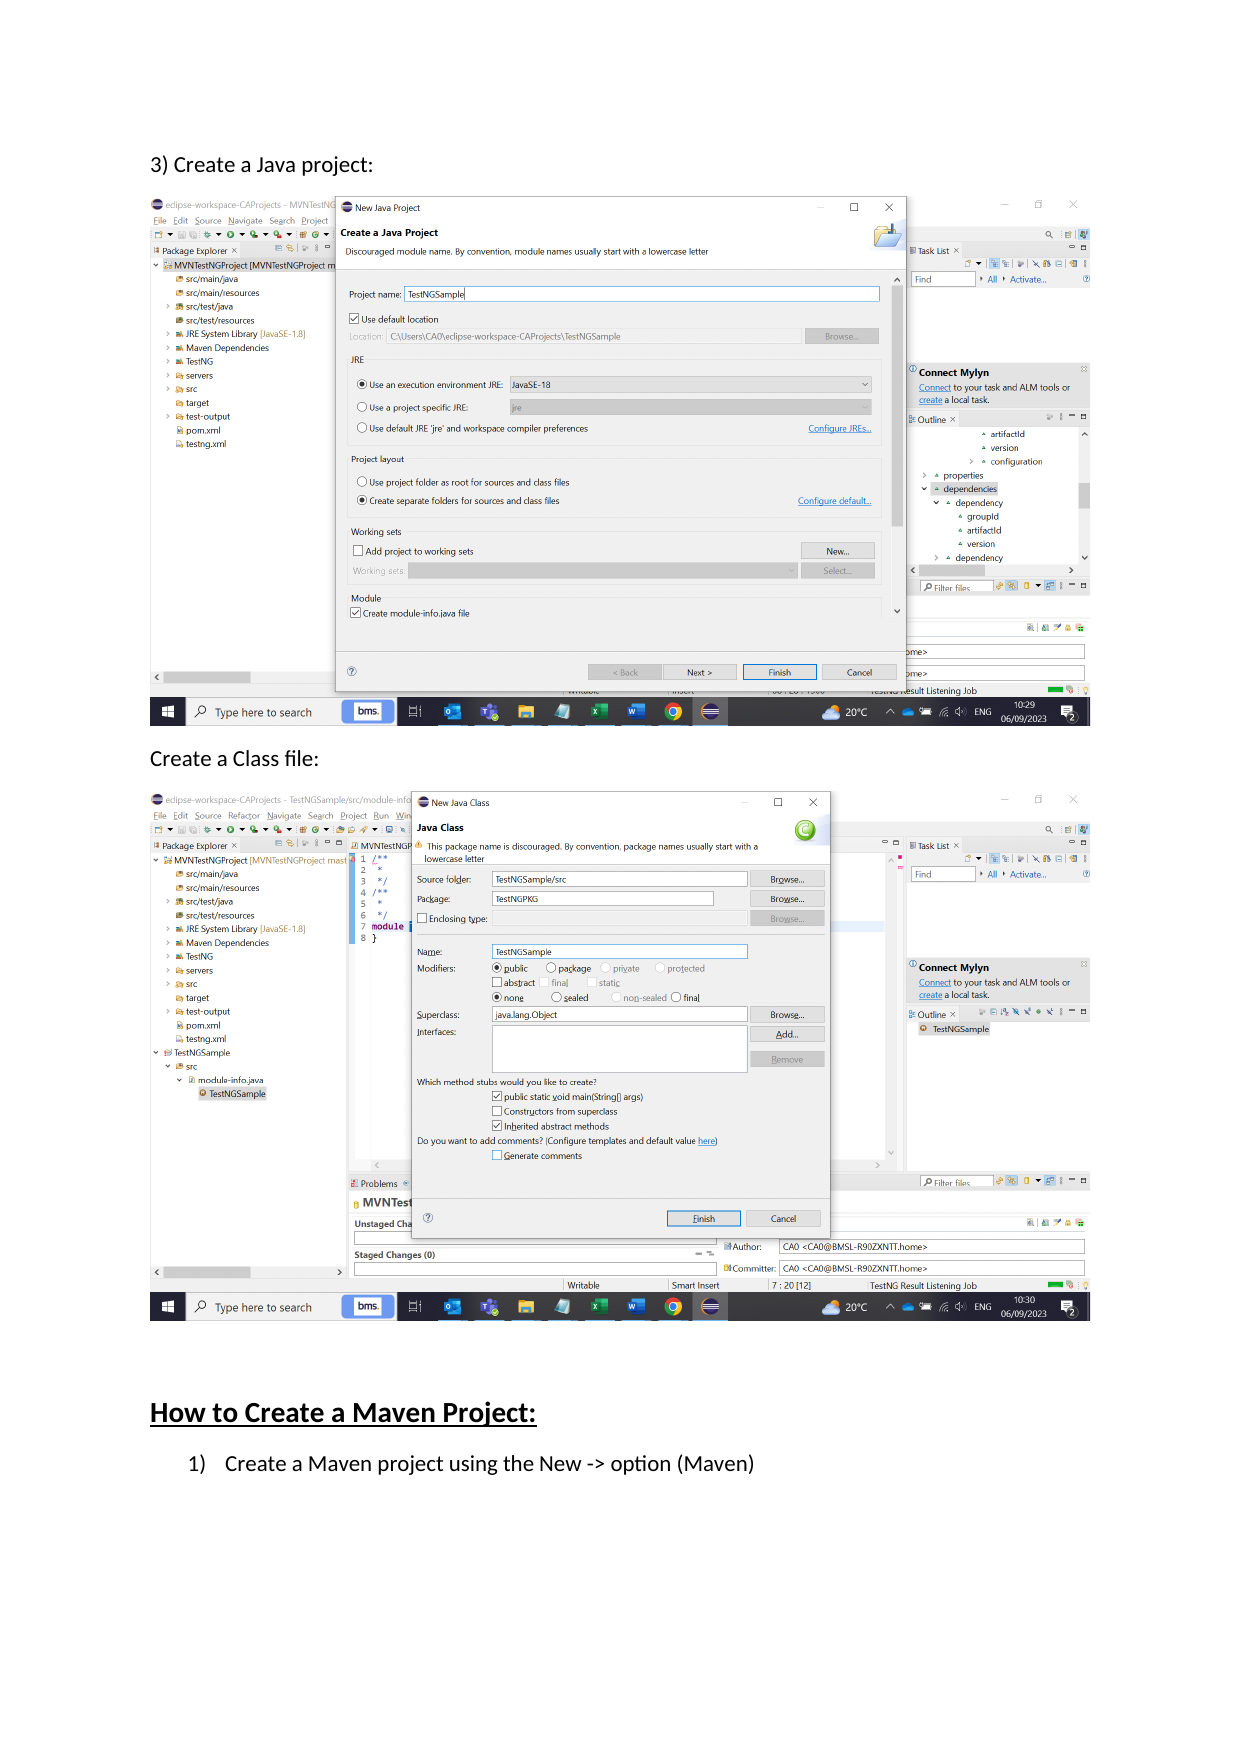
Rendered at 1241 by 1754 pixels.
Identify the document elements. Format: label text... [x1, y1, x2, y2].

picture [150, 196, 1091, 726]
text 3) Create a Java project: [150, 150, 1090, 178]
text How to Create a Maven Project: [150, 1394, 1090, 1430]
picture [150, 791, 1091, 1321]
text Create a Class file: [150, 744, 1090, 773]
list Create a Maven project using the New -> option (Maven) [187, 1449, 1090, 1477]
